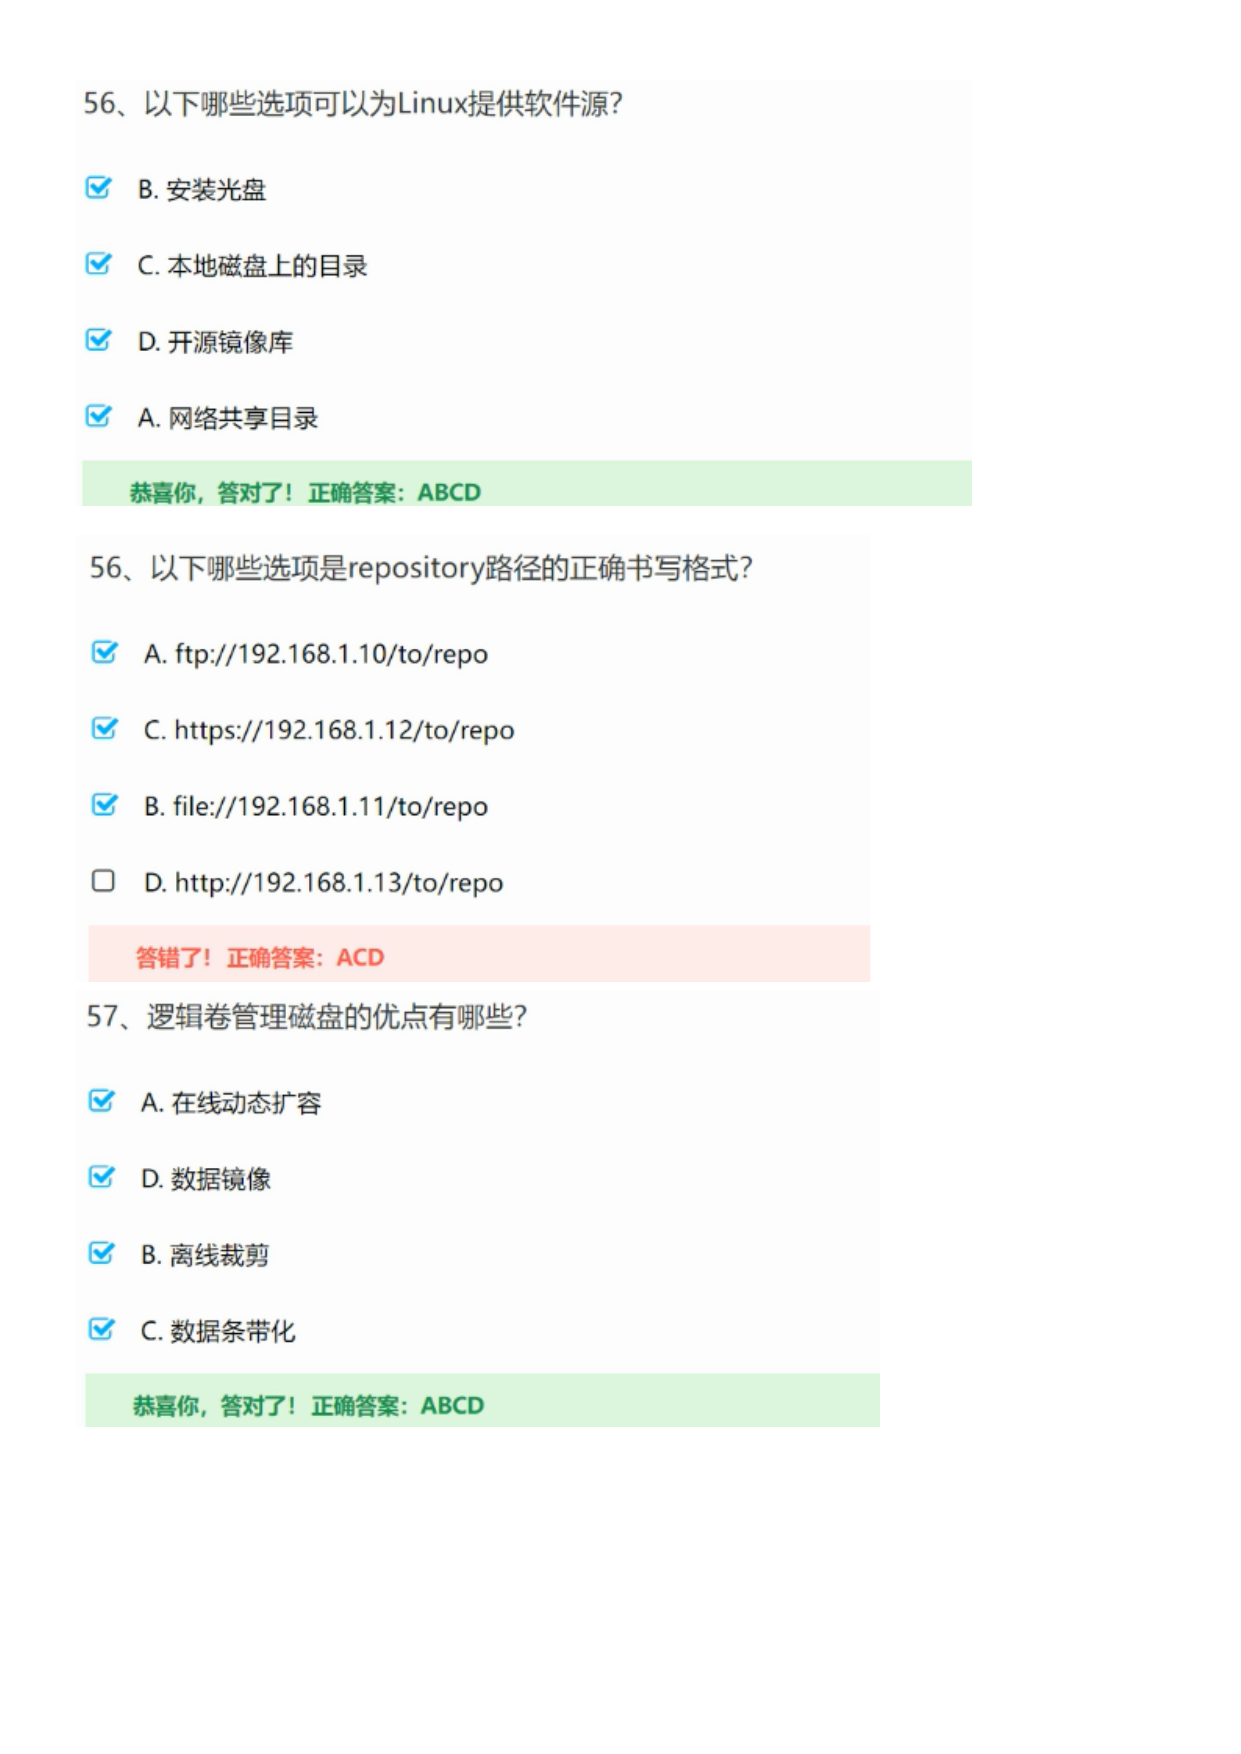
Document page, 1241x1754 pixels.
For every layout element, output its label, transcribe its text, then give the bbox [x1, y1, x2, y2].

picture [75, 990, 880, 1427]
picture [75, 535, 871, 982]
picture [75, 80, 972, 506]
